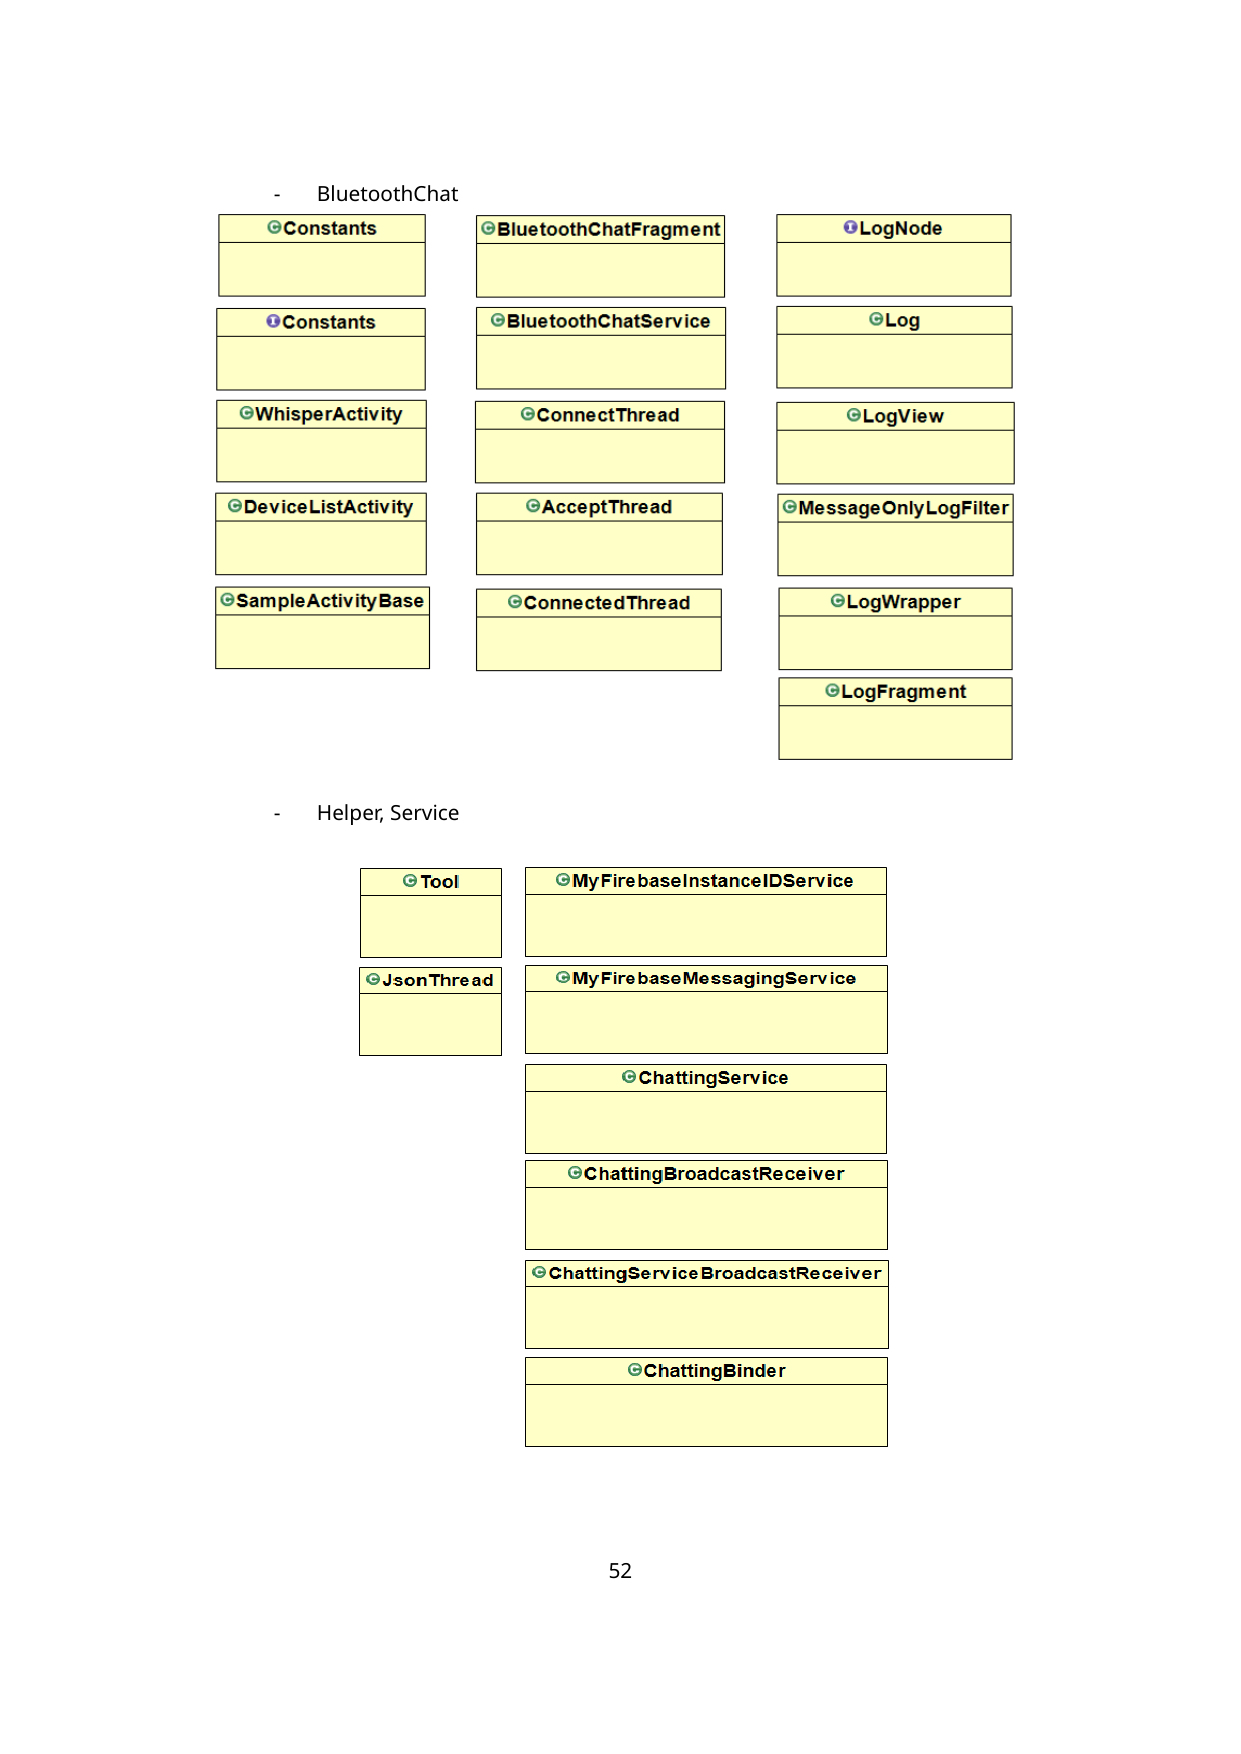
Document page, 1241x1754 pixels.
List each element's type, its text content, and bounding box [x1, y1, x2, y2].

list BluetoothChat [246, 177, 1098, 210]
picture [212, 211, 1018, 763]
picture [356, 864, 893, 1449]
list Helper, Service [246, 796, 1098, 828]
